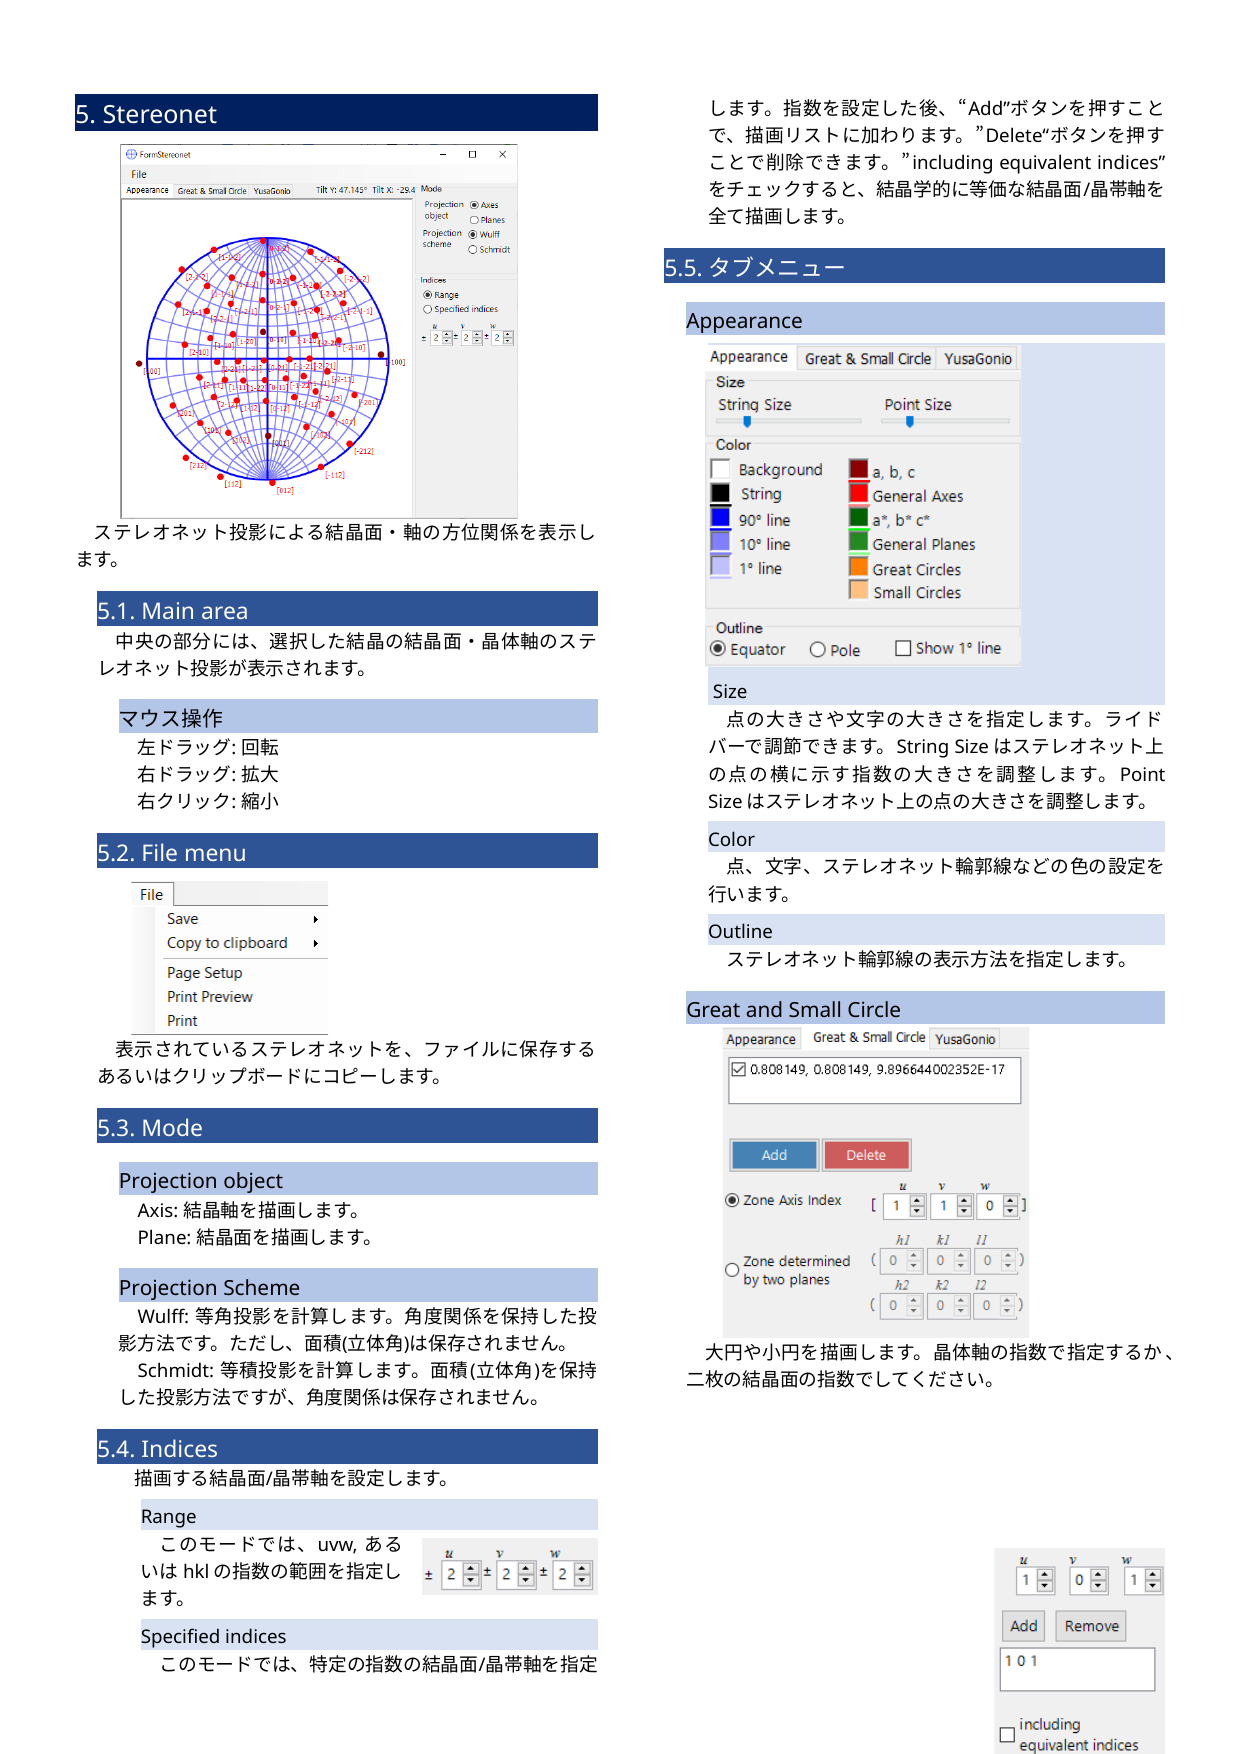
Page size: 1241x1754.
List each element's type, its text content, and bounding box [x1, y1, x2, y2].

subtitle Great and Small Circle [686, 991, 1165, 1024]
subtitle Outline [708, 914, 1165, 945]
text Wulff: 等角投影を計算します。角度関係を保持した投影方法です。ただし、面積(立体角)は保存されません。 [119, 1302, 598, 1356]
text 右ドラッグ: 拡大 [119, 760, 598, 787]
subtitle 5.2. File menu [97, 833, 598, 868]
subtitle Appearance [686, 302, 1165, 335]
subtitle 5.1. Main area [97, 591, 598, 626]
text Plane: 結晶面を描画します。 [119, 1222, 598, 1249]
text Schmidt: 等積投影を計算します。面積(立体角)を保持した投影方法ですが、角度関係は保存されません。 [119, 1356, 598, 1410]
picture [421, 1538, 598, 1595]
picture [994, 1548, 1166, 1754]
text 描画する結晶面/晶帯軸を設定します。 [97, 1464, 598, 1491]
picture [722, 1027, 1030, 1338]
text ステレオネット輪郭線の表示方法を指定します。 [708, 945, 1165, 972]
text 左ドラッグ: 回転 [119, 733, 598, 760]
subtitle 5.3. Mode [97, 1108, 598, 1143]
text 点、文字、ステレオネット輪郭線などの色の設定を行います。 [708, 852, 1165, 906]
subtitle 5.5. タブメニュー [664, 248, 1165, 283]
subtitle Projection object [119, 1162, 598, 1195]
subtitle Projection Scheme [119, 1268, 598, 1302]
picture [131, 881, 329, 1035]
subtitle Specified indices [141, 1619, 598, 1650]
subtitle Range [141, 1499, 598, 1530]
picture [704, 345, 1022, 667]
picture [120, 144, 518, 519]
subtitle 5.4. Indices [97, 1429, 598, 1464]
subtitle Color [708, 821, 1165, 852]
text このモードでは、特定の指数の結晶面/晶帯軸を指定します。指数を設定した後、“Add”ボタンを押すことで、描画リストに加わります。”Delete“ボタンを押すことで削除できます。”including equivalent indices”をチェックすると、結晶学的に等価な結晶面/晶帯軸を全て描画します。 [708, 94, 1165, 229]
text Axis: 結晶軸を描画します。 [119, 1195, 598, 1222]
text 点の大きさや文字の大きさを指定します。ライドバーで調節できます。String Sizeはステレオネット上の点の横に示す指数の大きさを調整します。Point Sizeはステレオネット上の点の大きさを調整します。 [708, 705, 1165, 813]
subtitle 5. Stereonet [75, 94, 598, 131]
subtitle マウス操作 [119, 699, 598, 733]
text 中央の部分には、選択した結晶の結晶面・晶体軸のステレオネット投影が表示されます。 [97, 626, 598, 681]
text 右クリック: 縮小 [119, 787, 598, 814]
